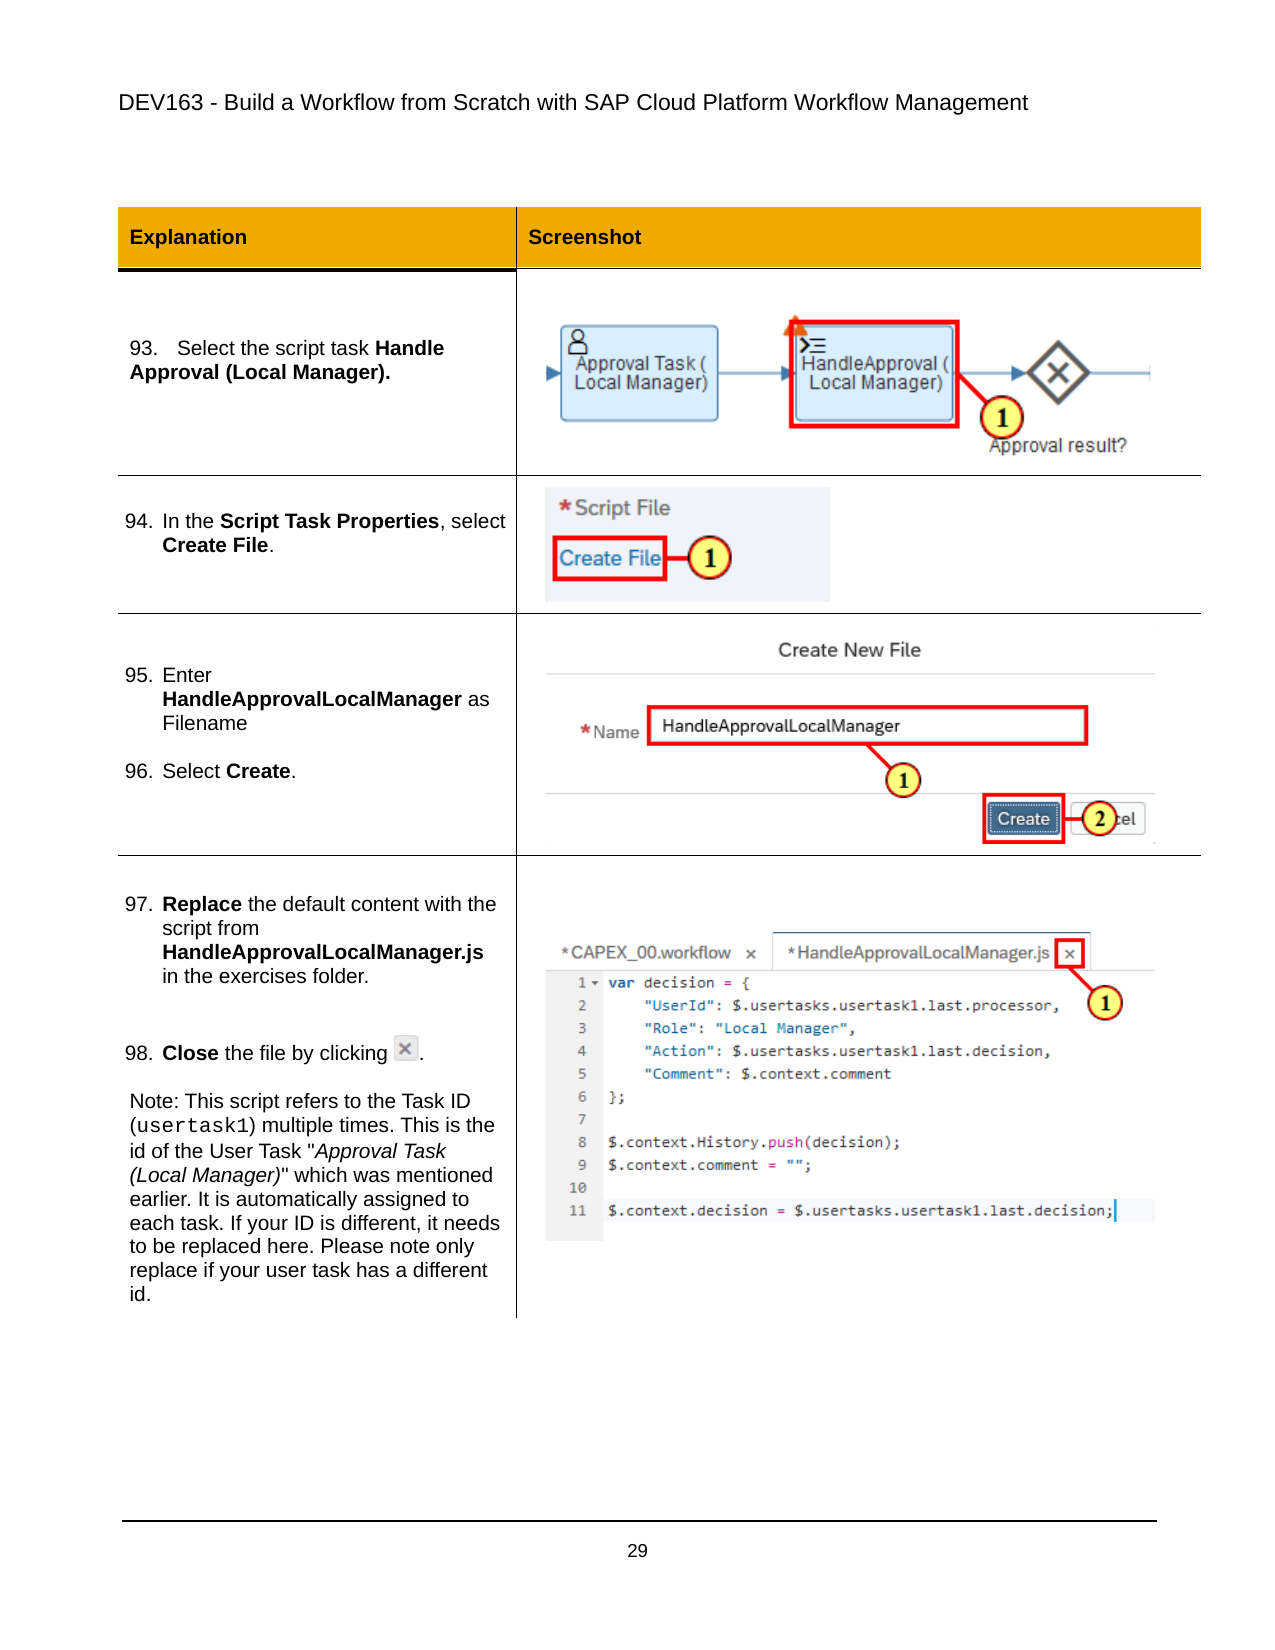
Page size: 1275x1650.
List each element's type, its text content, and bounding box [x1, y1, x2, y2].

table_cell Enter HandleApprovalLocalManager as Filename Select Create. [118, 614, 516, 855]
table_header Screenshot [517, 207, 1201, 267]
table_header Explanation [118, 207, 516, 267]
table_cell Replace the default content with the script from HandleApprovalLocalManager.js in the exercises folder. Close the file by clicking . Note: This script refers to the Task ID (usertask1) multiple times. This is the id of the User Task "Approval Task (Local Manager)" which was mentioned earlier. It is automatically assigned to each task. If your ID is different, it needs to be replaced here. Please note only replace if your user task has a different id. [118, 856, 516, 1317]
picture [545, 625, 1156, 844]
picture [545, 487, 831, 602]
table_cell Select the script task Handle Approval (Local Manager). [118, 272, 516, 475]
table_cell [517, 856, 1201, 1317]
table_cell [517, 476, 1201, 613]
picture [545, 932, 1156, 1241]
picture [545, 279, 1151, 465]
table_cell [517, 614, 1201, 855]
table_cell [517, 269, 1201, 475]
picture [393, 1035, 419, 1061]
table_cell In the Script Task Properties, select Create File. [118, 476, 516, 613]
